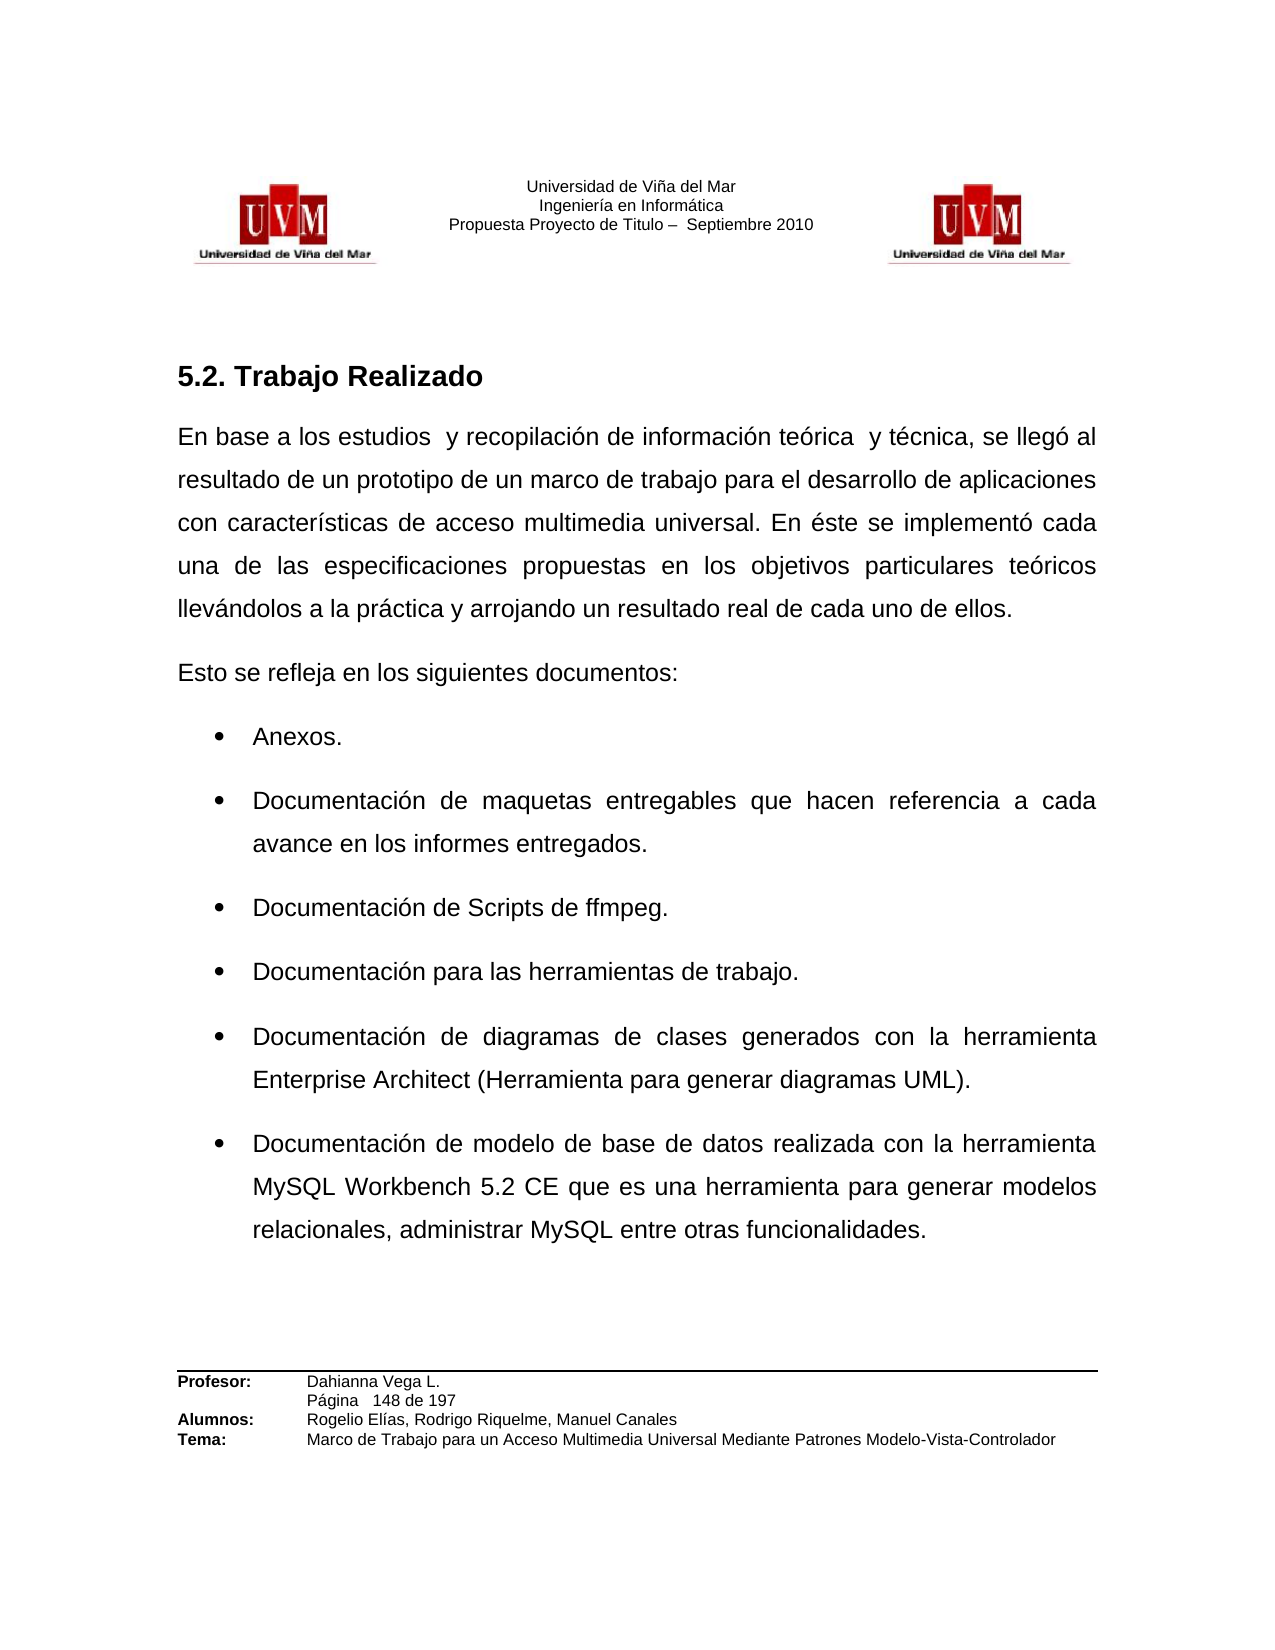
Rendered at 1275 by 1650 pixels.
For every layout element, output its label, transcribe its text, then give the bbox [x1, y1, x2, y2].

list Documentación de Scripts de ffmpeg. [215, 893, 1098, 922]
list Documentación de modelo de base de datos realizada con la herramienta MySQL Workbench 5.2 CE que es una herramienta para generar modelos relacionales, administrar MySQL entre otras funcionalidades. [215, 1129, 1098, 1244]
picture [177, 176, 390, 267]
text En base a los estudios y recopilación de información teórica y técnica, se llegó al resultado de un prototipo de un marco de trabajo para el desarrollo de aplicaciones con características de acceso multimedia universal. En éste se implementó cada una de las especificaciones propuestas en los objetivos particulares teóricos llevándolos a la práctica y arrojando un resultado real de cada uno de ellos. [177, 422, 1098, 623]
list Documentación para las herramientas de trabajo. [215, 957, 1098, 986]
picture [871, 176, 1084, 267]
text Esto se refleja en los siguientes documentos: [177, 658, 1098, 687]
list Documentación de diagramas de clases generados con la herramienta Enterprise Architect (Herramienta para generar diagramas UML) [215, 1021, 1098, 1093]
list Documentación de maquetas entregables que hacen referencia a cada avance en los informes entregados. [215, 786, 1098, 858]
subtitle 5.2.Trabajo Realizado [177, 359, 1098, 392]
list Anexos. [215, 722, 1098, 751]
